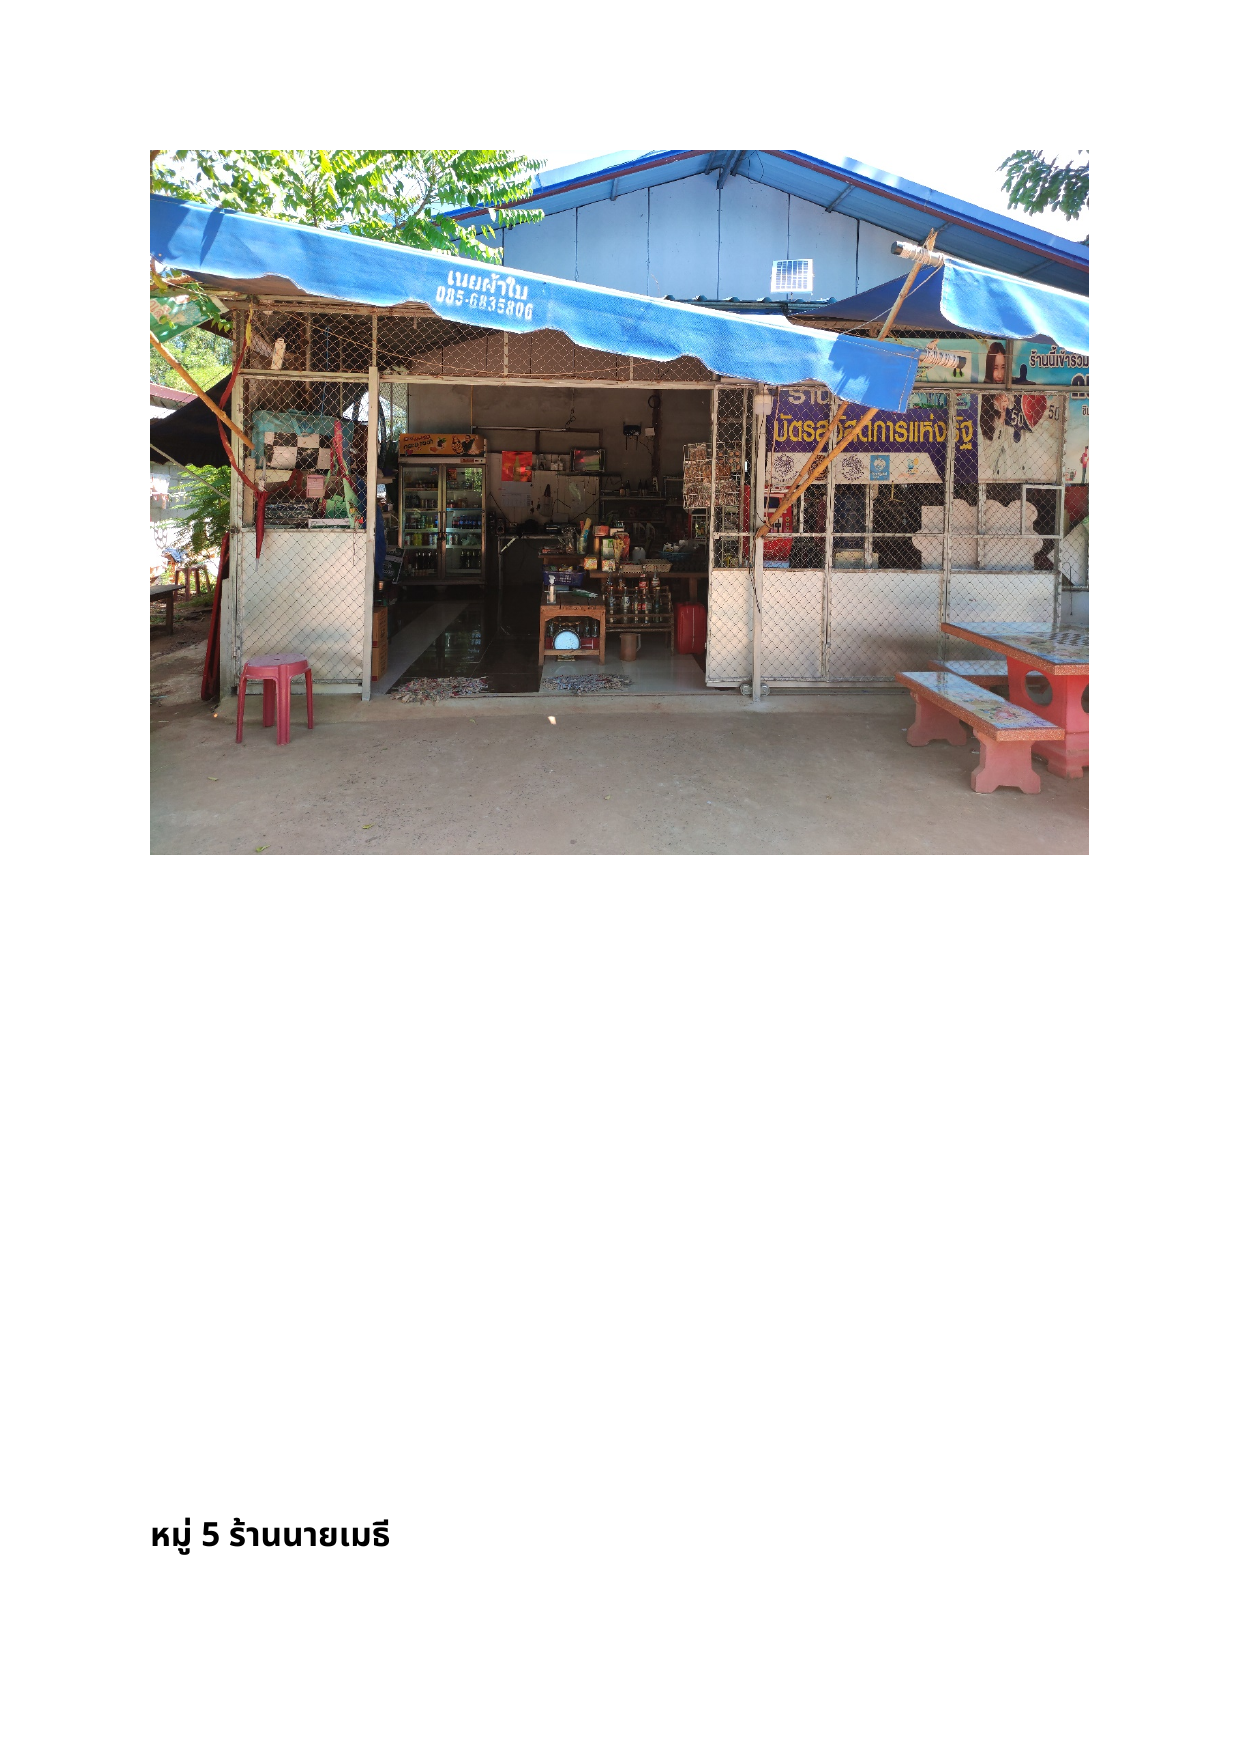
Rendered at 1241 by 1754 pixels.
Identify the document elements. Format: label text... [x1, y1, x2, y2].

picture [150, 150, 1089, 855]
text หมู่ 5 ร้านนายเมธี [150, 1511, 1090, 1561]
